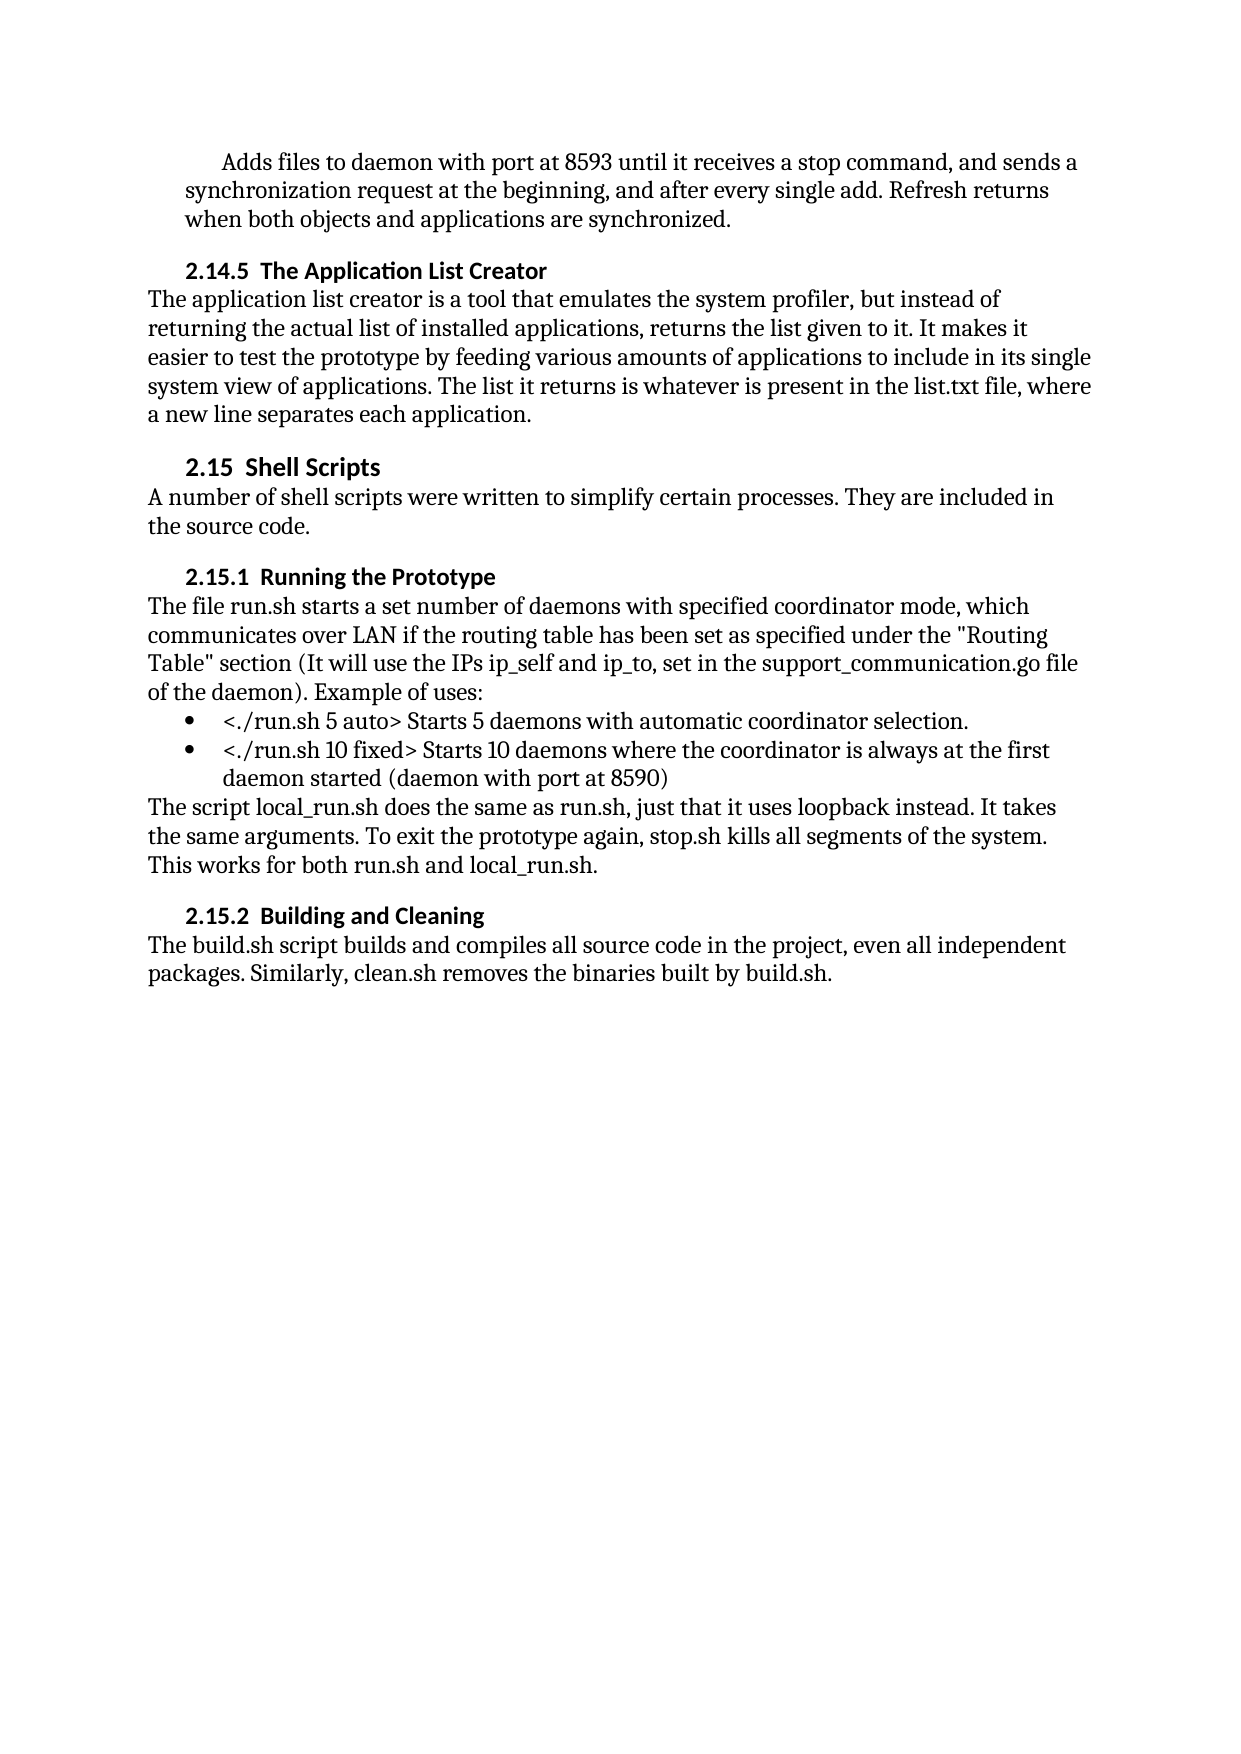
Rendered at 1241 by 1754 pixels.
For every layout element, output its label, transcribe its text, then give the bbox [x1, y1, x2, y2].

list <./run.sh 10 fixed> Starts 10 daemons where the coordinator is always at the first daemon started (daemon with port at 8590) [185, 736, 1092, 793]
text The script local_run.sh does the same as run.sh, just that it uses loopback instead. It takes the same arguments. To exit the prototype again, stop.sh kills all segments of the system. This works for both run.sh and local_run.sh. [148, 793, 1092, 879]
text Adds files to daemon with port at 8593 until it receives a stop command, and sends a synchronization request at the beginning, and after every single add. Refresh returns when both objects and applications are synchronized. [185, 148, 1092, 234]
text A number of shell scripts were written to simplify certain processes. They are included in the source code. [148, 483, 1092, 540]
subtitle Building and Cleaning [185, 900, 1092, 931]
text The file run.sh starts a set number of daemons with specified coordinator mode, which communicates over LAN if the routing table has been set as specified under the "Routing Table" section (It will use the IPs ip_self and ip_to, set in the support_communication.go file of the daemon). Example of uses: [148, 592, 1092, 707]
list <./run.sh 5 auto> Starts 5 daemons with automatic coordinator selection. [185, 707, 1092, 736]
subtitle Shell Scripts [185, 450, 1092, 483]
text The build.sh script builds and compiles all source code in the project, even all independent packages. Similarly, clean.sh removes the binaries built by build.sh. [148, 931, 1092, 988]
subtitle Running the Prototype [185, 561, 1092, 592]
subtitle The Application List Creator [185, 255, 1092, 285]
text The application list creator is a tool that emulates the system profiler, but instead of returning the actual list of installed applications, returns the list given to it. It makes it easier to test the prototype by feeding various amounts of applications to include in its single system view of applications. The list it returns is whatever is present in the list.txt file, where a new line separates each application. [148, 285, 1092, 429]
